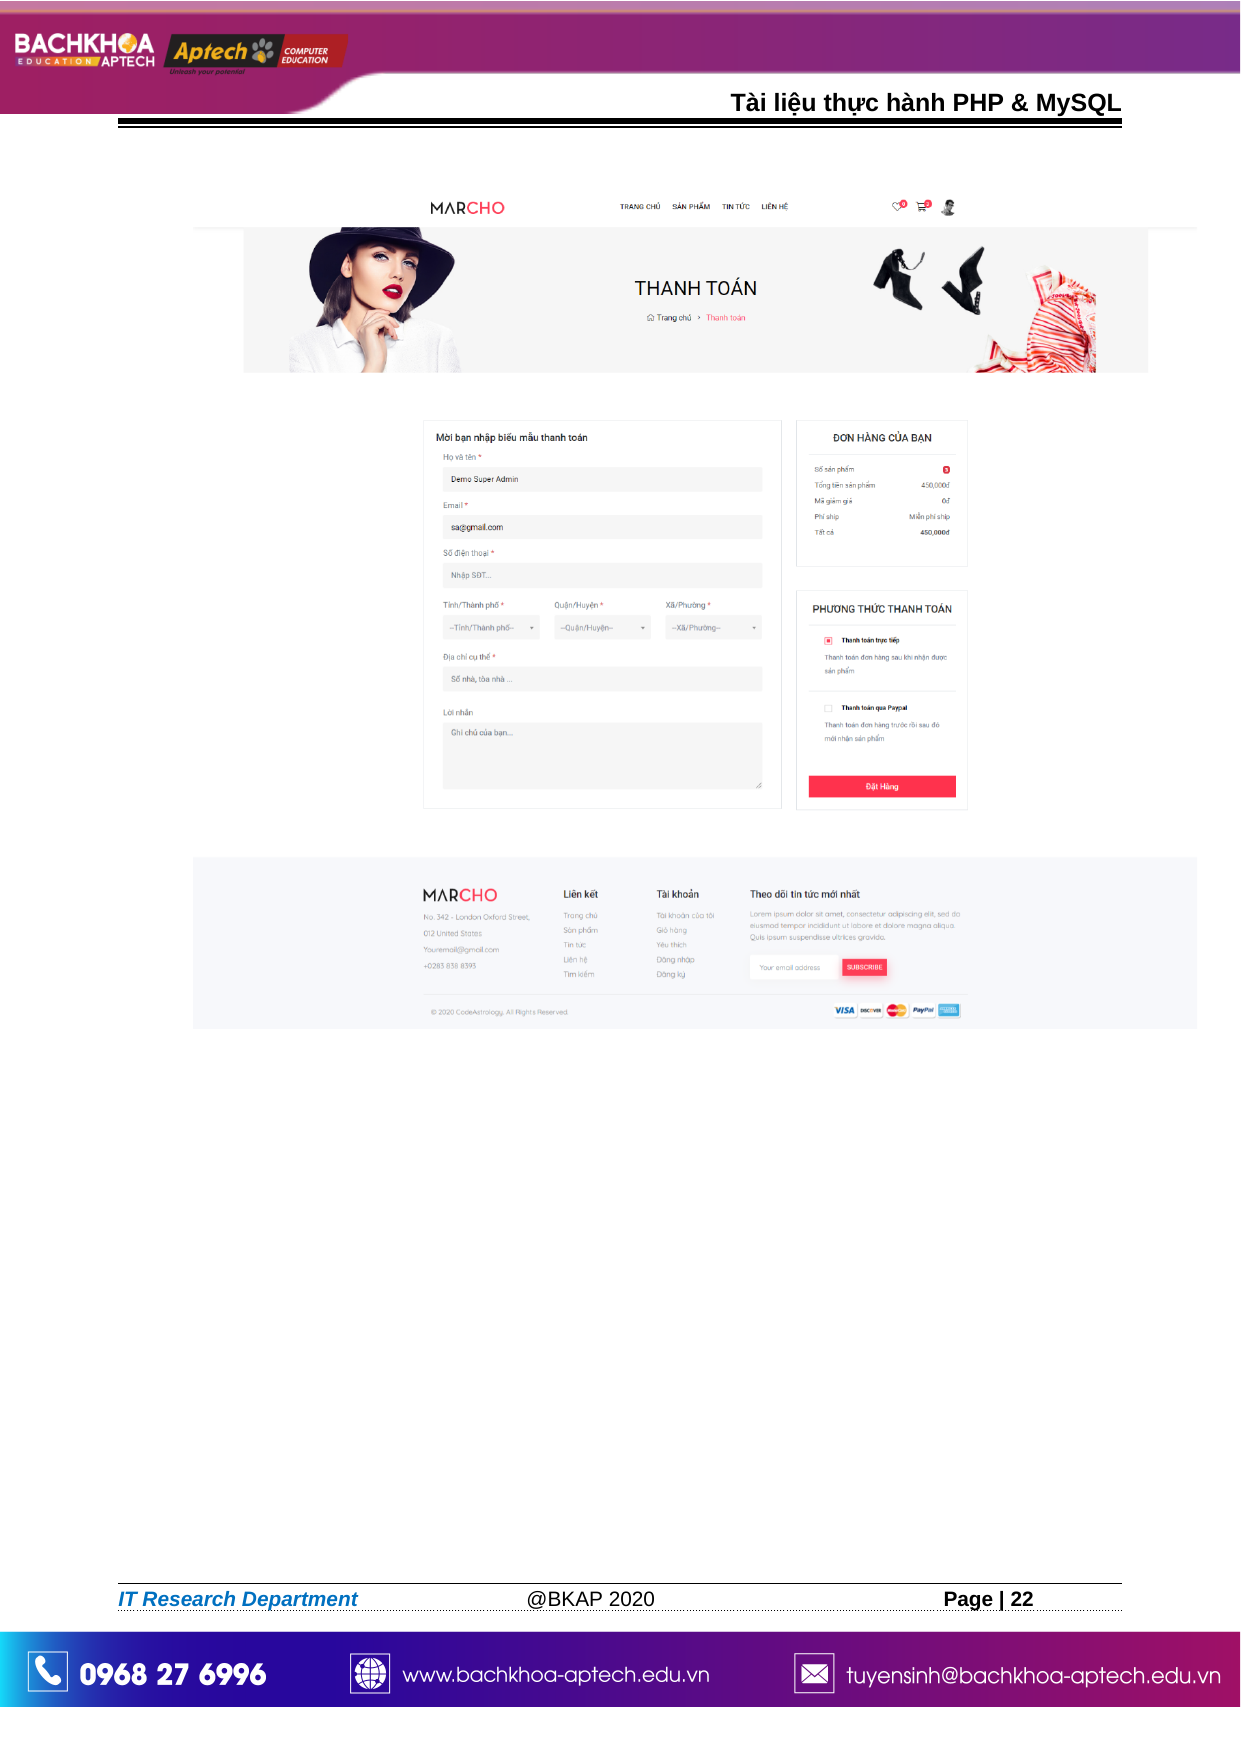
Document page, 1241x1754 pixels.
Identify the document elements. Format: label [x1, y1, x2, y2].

picture [1092, 96, 1102, 108]
picture [0, 1631, 1241, 1707]
picture [0, 1, 1241, 114]
picture [193, 187, 1198, 1029]
